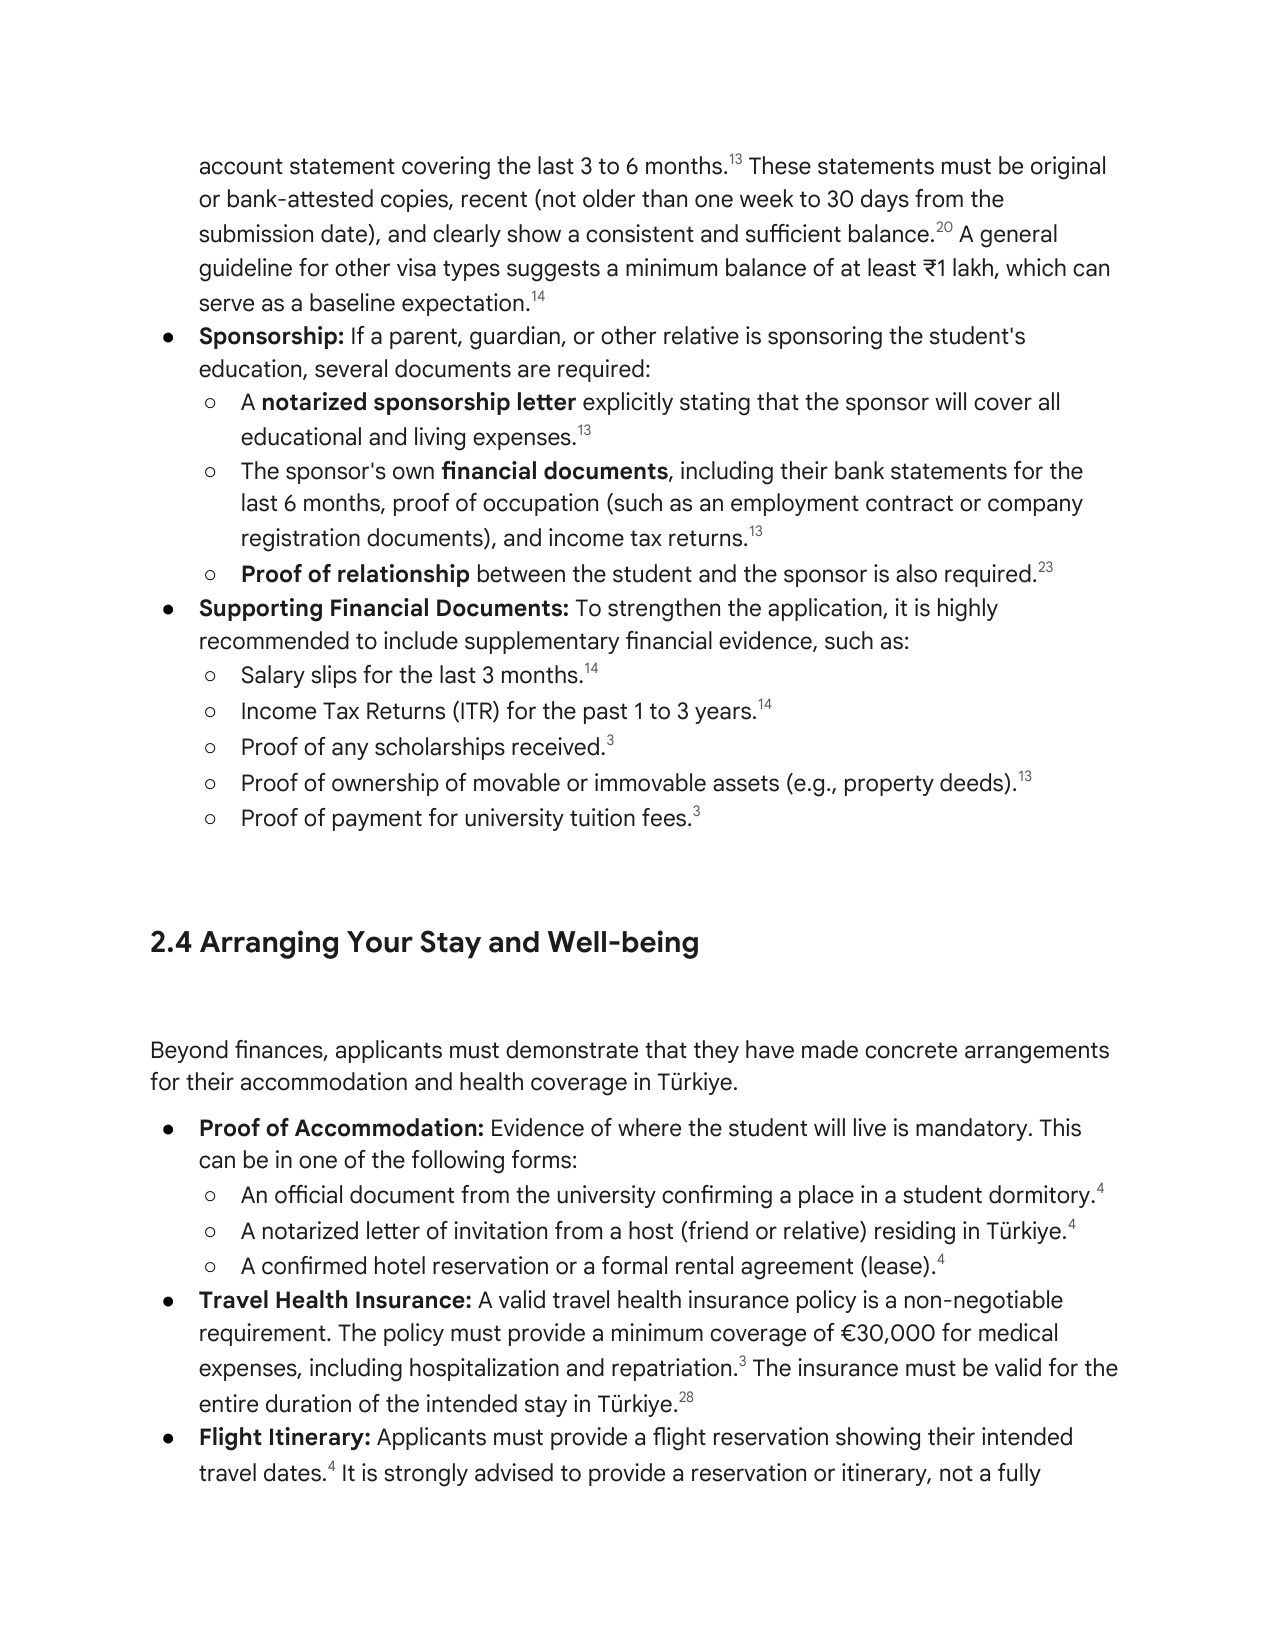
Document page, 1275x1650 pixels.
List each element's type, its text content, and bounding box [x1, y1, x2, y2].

list The sponsor's own financial documents, including their bank statements for the last 6 months, proof of occupation (such as an employment contract or company registration documents), and income tax returns.13 [203, 457, 1125, 554]
list Supporting Financial Documents: To strengthen the application, it is highly recommended to include supplementary financial evidence, such as: [161, 594, 1125, 656]
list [161, 1424, 1125, 1488]
list Proof of payment for university tuition fees.3 [203, 802, 1125, 834]
list Travel Health Insurance: A valid travel health insurance policy is a non-negotiable requirement. The policy must provide a minimum coverage of €30,000 for medical expenses, including hospitalization and repatriation.3 The insurance must be valid for the entire duration of the intended stay in Türkiye.28 [161, 1286, 1125, 1419]
text Beyond finances, applicants must demonstrate that they have made concrete arrangements for their accommodation and health coverage in Türkiye. [150, 1036, 1125, 1097]
list A notarized sponsorship letter explicitly stating that the sponsor will cover all educational and living expenses.13 [203, 388, 1125, 452]
list Proof of relationship between the student and the sponsor is also required.23 [203, 558, 1125, 590]
subtitle 2.4 Arranging Your Stay and Well-being [150, 924, 1125, 961]
list Proof of any scholarships received.3 [203, 731, 1125, 762]
list An official document from the university confirming a place in a student dormitory.4 [203, 1179, 1125, 1211]
list Proof of Accommodation: Evidence of where the student will live is mandatory. This can be in one of the following forms: [161, 1114, 1125, 1175]
list A confirmed hotel reservation or a formal rental agreement (lease).4 [203, 1251, 1125, 1282]
list Proof of ownership of movable or immovable assets (e.g., property deeds).13 [203, 767, 1125, 798]
list Income Tax Returns (ITR) for the past 1 to 3 years.14 [203, 695, 1125, 727]
list Salary slips for the last 3 months.14 [203, 659, 1125, 691]
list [161, 150, 1125, 318]
list Sponsorship: If a parent, guardian, or other relative is sponsoring the student's education, several documents are required: [161, 323, 1125, 384]
list A notarized letter of invitation from a host (friend or relative) residing in Türkiye.4 [203, 1215, 1125, 1246]
